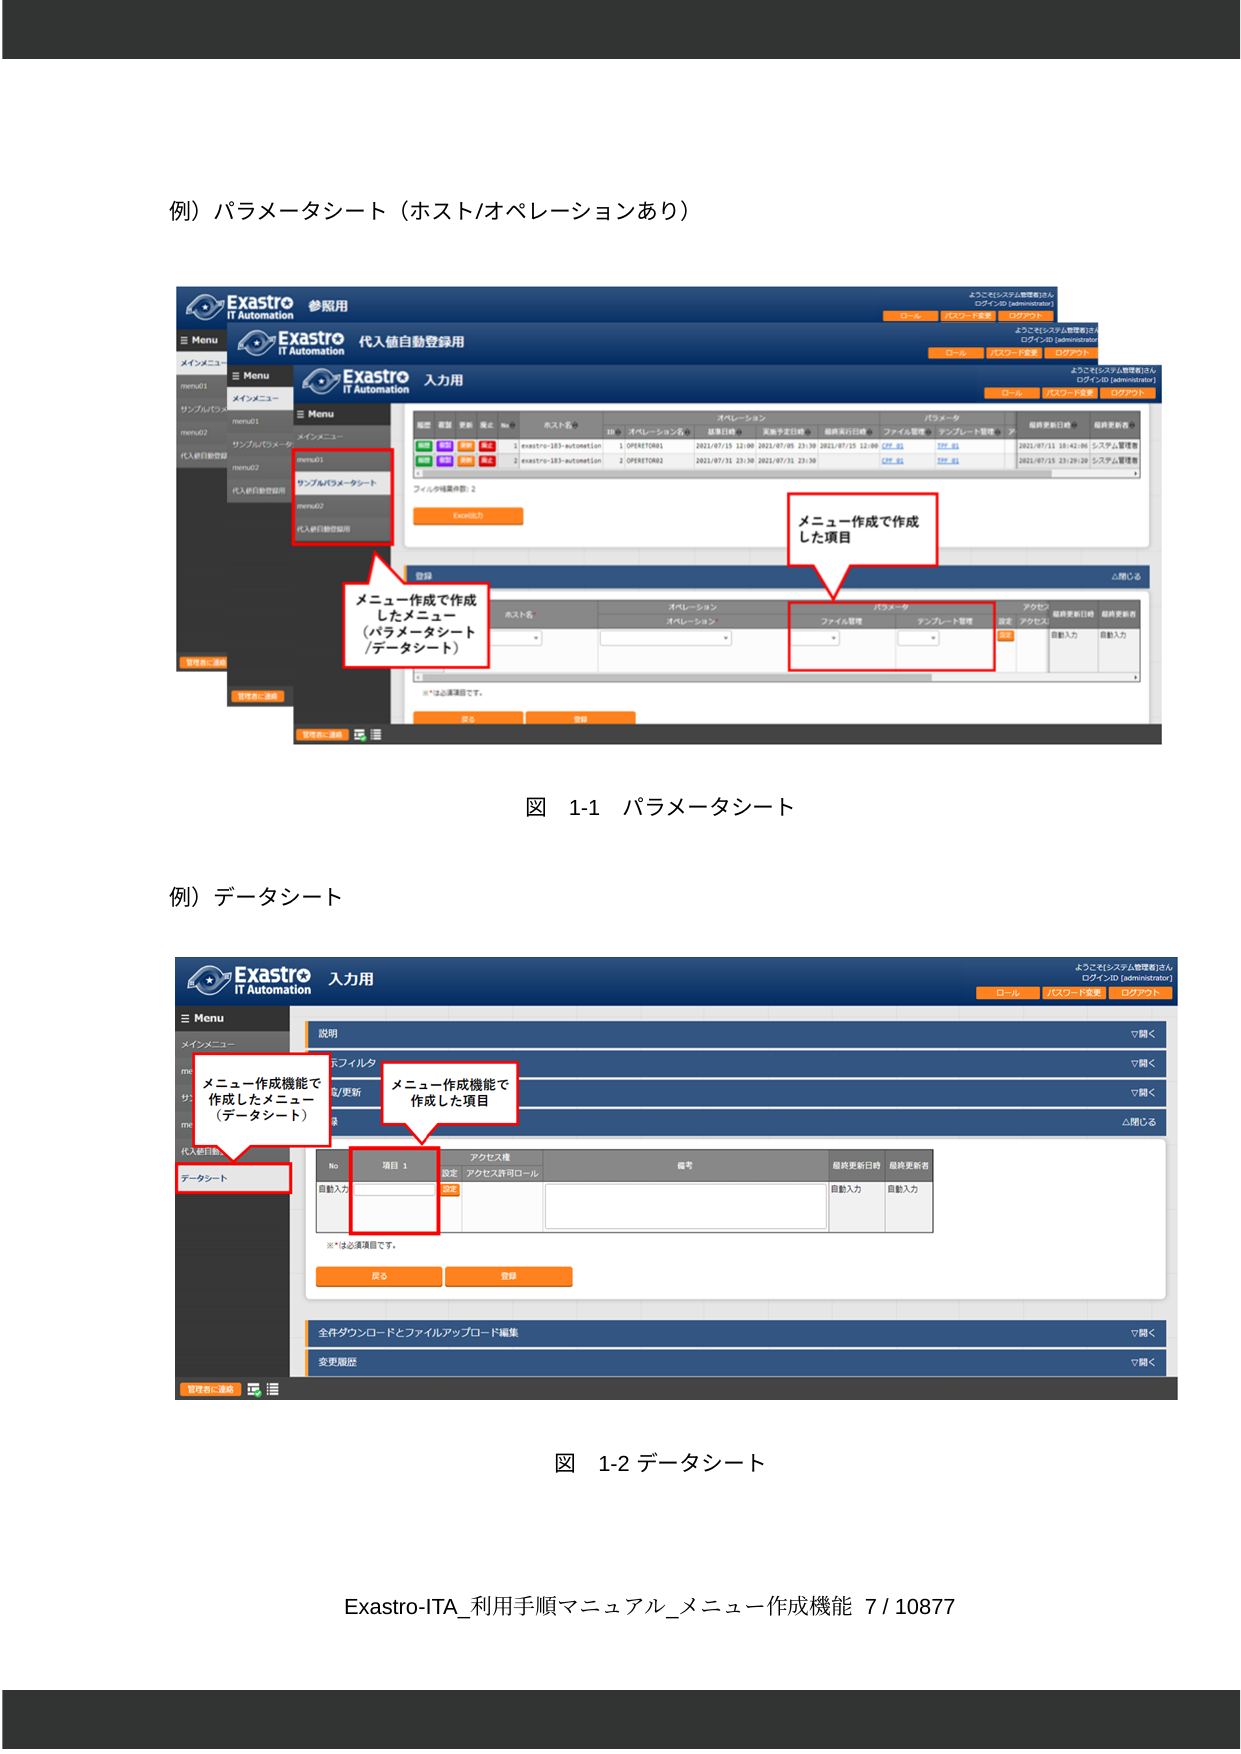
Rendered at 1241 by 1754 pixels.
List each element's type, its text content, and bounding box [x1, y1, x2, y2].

picture [2, 0, 1241, 59]
picture [175, 957, 1179, 1400]
text 例）データシート [169, 866, 1152, 925]
text 図 1-1 パラメータシート [169, 776, 1152, 836]
picture [168, 281, 1170, 762]
text 例）パラメータシート（ホスト/オペレーションあり） [169, 180, 1152, 240]
text 図 1-2 データシート [169, 1432, 1152, 1491]
picture [2, 1690, 1241, 1749]
